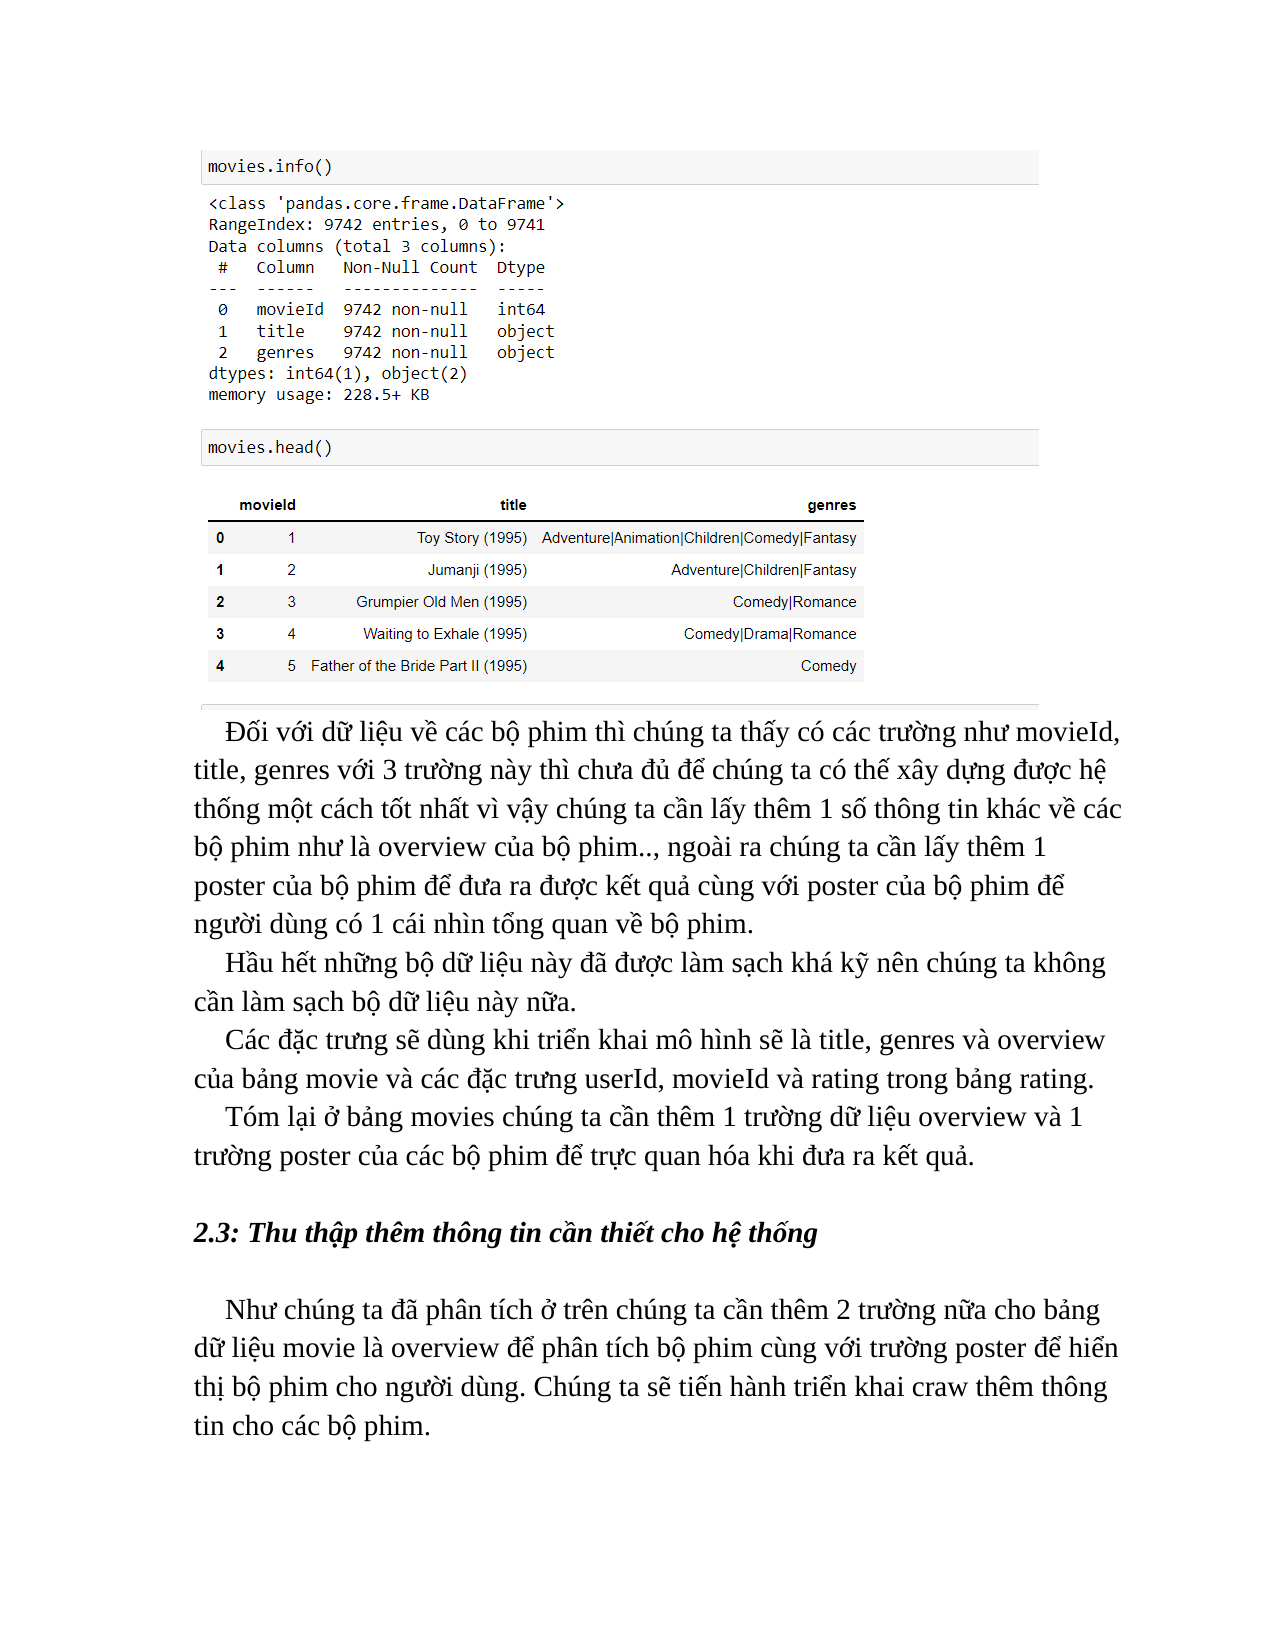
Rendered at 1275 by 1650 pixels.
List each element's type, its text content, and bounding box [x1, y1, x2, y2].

list 2.3: Thu thập thêm thông tin cần thiết cho hệ thống [194, 1215, 1125, 1248]
list Đối với dữ liệu về các bộ phim thì chúng ta thấy có các trường như movieId, title, genres với 3 trường này thì chưa đủ để chúng ta có thế xây dựng được hệ thống một cách tốt nhất vì vậy chúng ta cần lấy thêm 1 số thông tin khác về các bộ phim như là overview của bộ phim.., ngoài ra chúng ta cần lấy thêm 1 poster của bộ phim để đưa ra được kết quả cùng với poster của bộ phim để người dùng có 1 cái nhìn tổng quan về bộ phim. [194, 714, 1125, 940]
list Như chúng ta đã phân tích ở trên chúng ta cần thêm 2 trường nữa cho bảng dữ liệu movie là overview để phân tích bộ phim cùng với trường poster để hiển thị bộ phim cho người dùng. Chúng ta sẽ tiến hành triển khai craw thêm thông tin cho các bộ phim. [194, 1292, 1125, 1441]
list Hầu hết những bộ dữ liệu này đã được làm sạch khá kỹ nên chúng ta không cần làm sạch bộ dữ liệu này nữa. [194, 945, 1125, 1017]
list Tóm lại ở bảng movies chúng ta cần thêm 1 trường dữ liệu overview và 1 trường poster của các bộ phim để trực quan hóa khi đưa ra kết quả. [194, 1099, 1125, 1171]
picture [193, 150, 1039, 710]
list Các đặc trưng sẽ dùng khi triển khai mô hình sẽ là title, genres và overview của bảng movie và các đặc trưng userId, movieId và rating trong bảng rating. [194, 1022, 1125, 1094]
